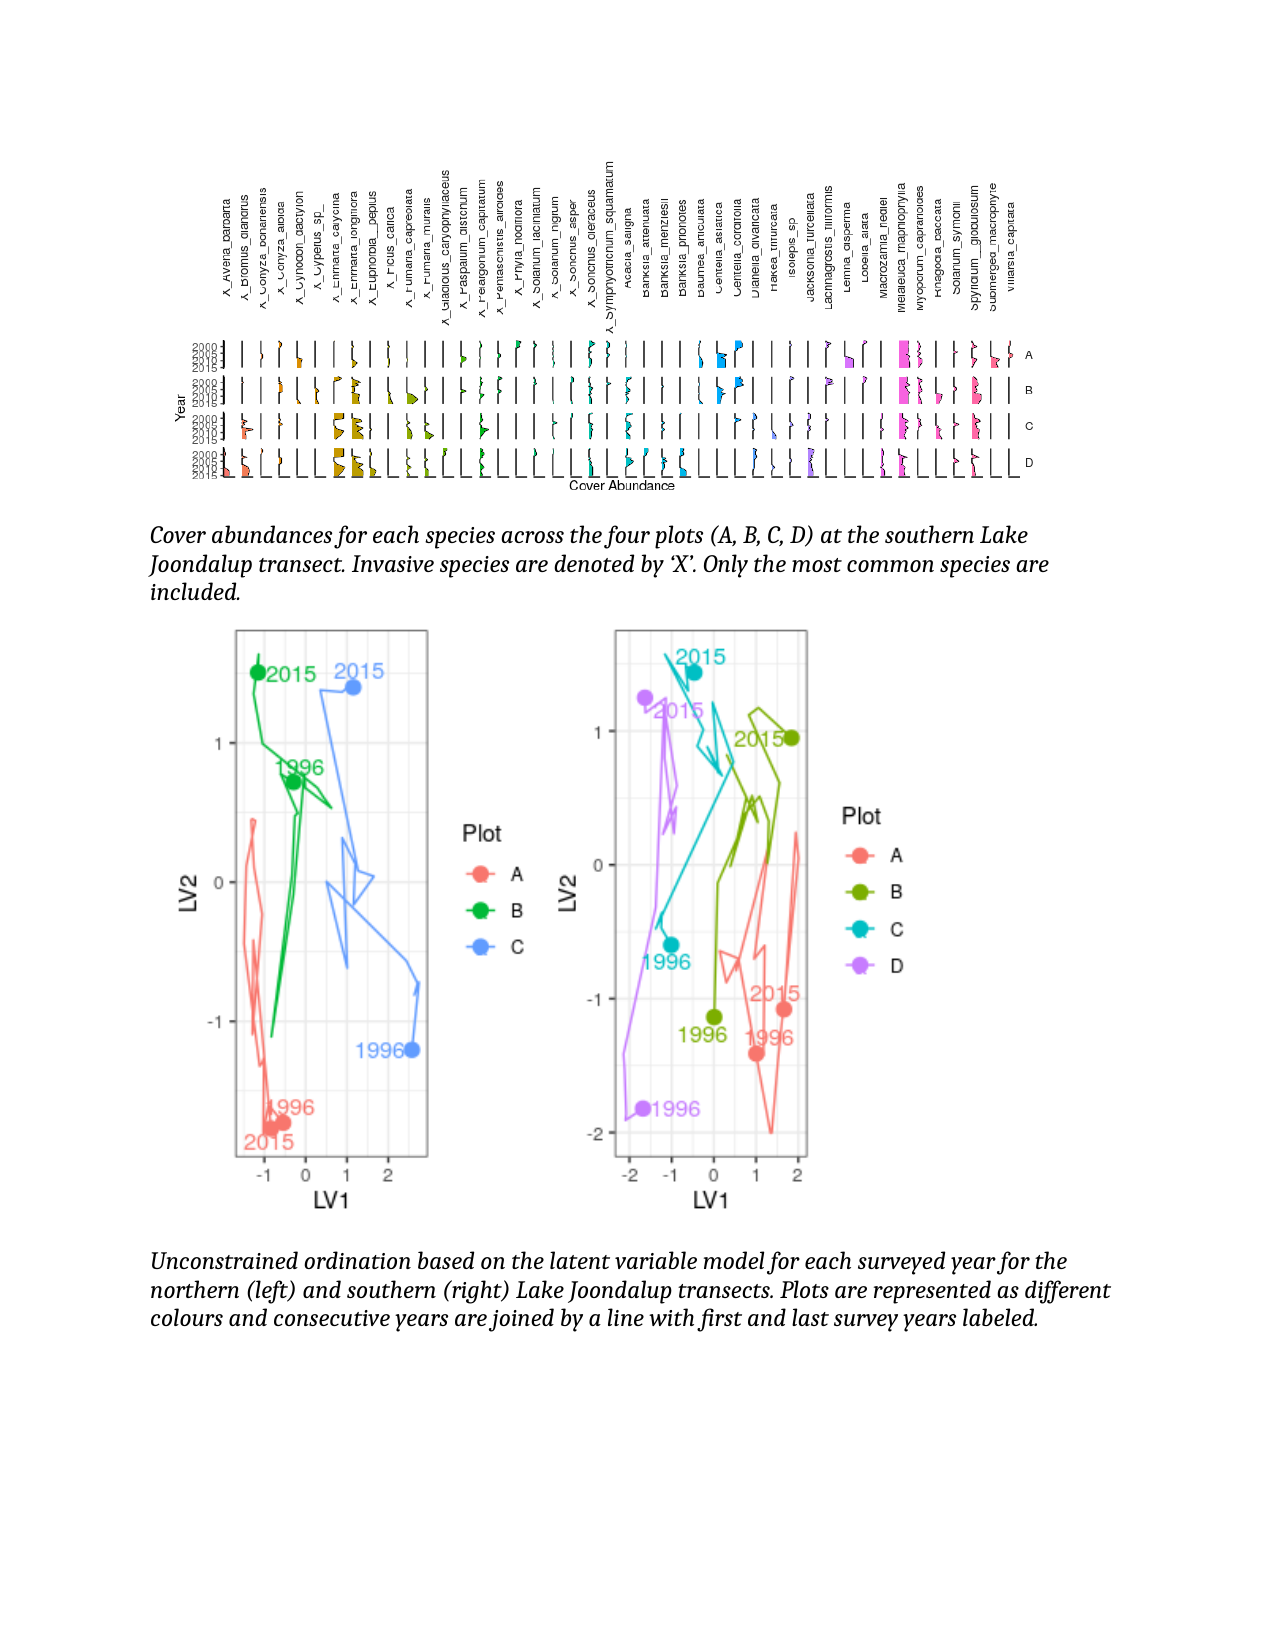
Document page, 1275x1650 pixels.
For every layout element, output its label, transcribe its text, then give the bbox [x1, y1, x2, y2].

text Unconstrained ordination based on the latent variable model for each surveyed year for the northern (left) and southern (right) Lake Joondalup transects. Plots are represented as different colours and consecutive years are joined by a line with first and last survey years labeled. [150, 1247, 1125, 1333]
picture [168, 150, 1044, 500]
text Cover abundances for each species across the four plots (A, B, C, D) at the southern Lake Joondalup transect. Invasive species are denoted by ‘X’. Only the most common species are included. [150, 521, 1125, 607]
picture [168, 619, 927, 1226]
